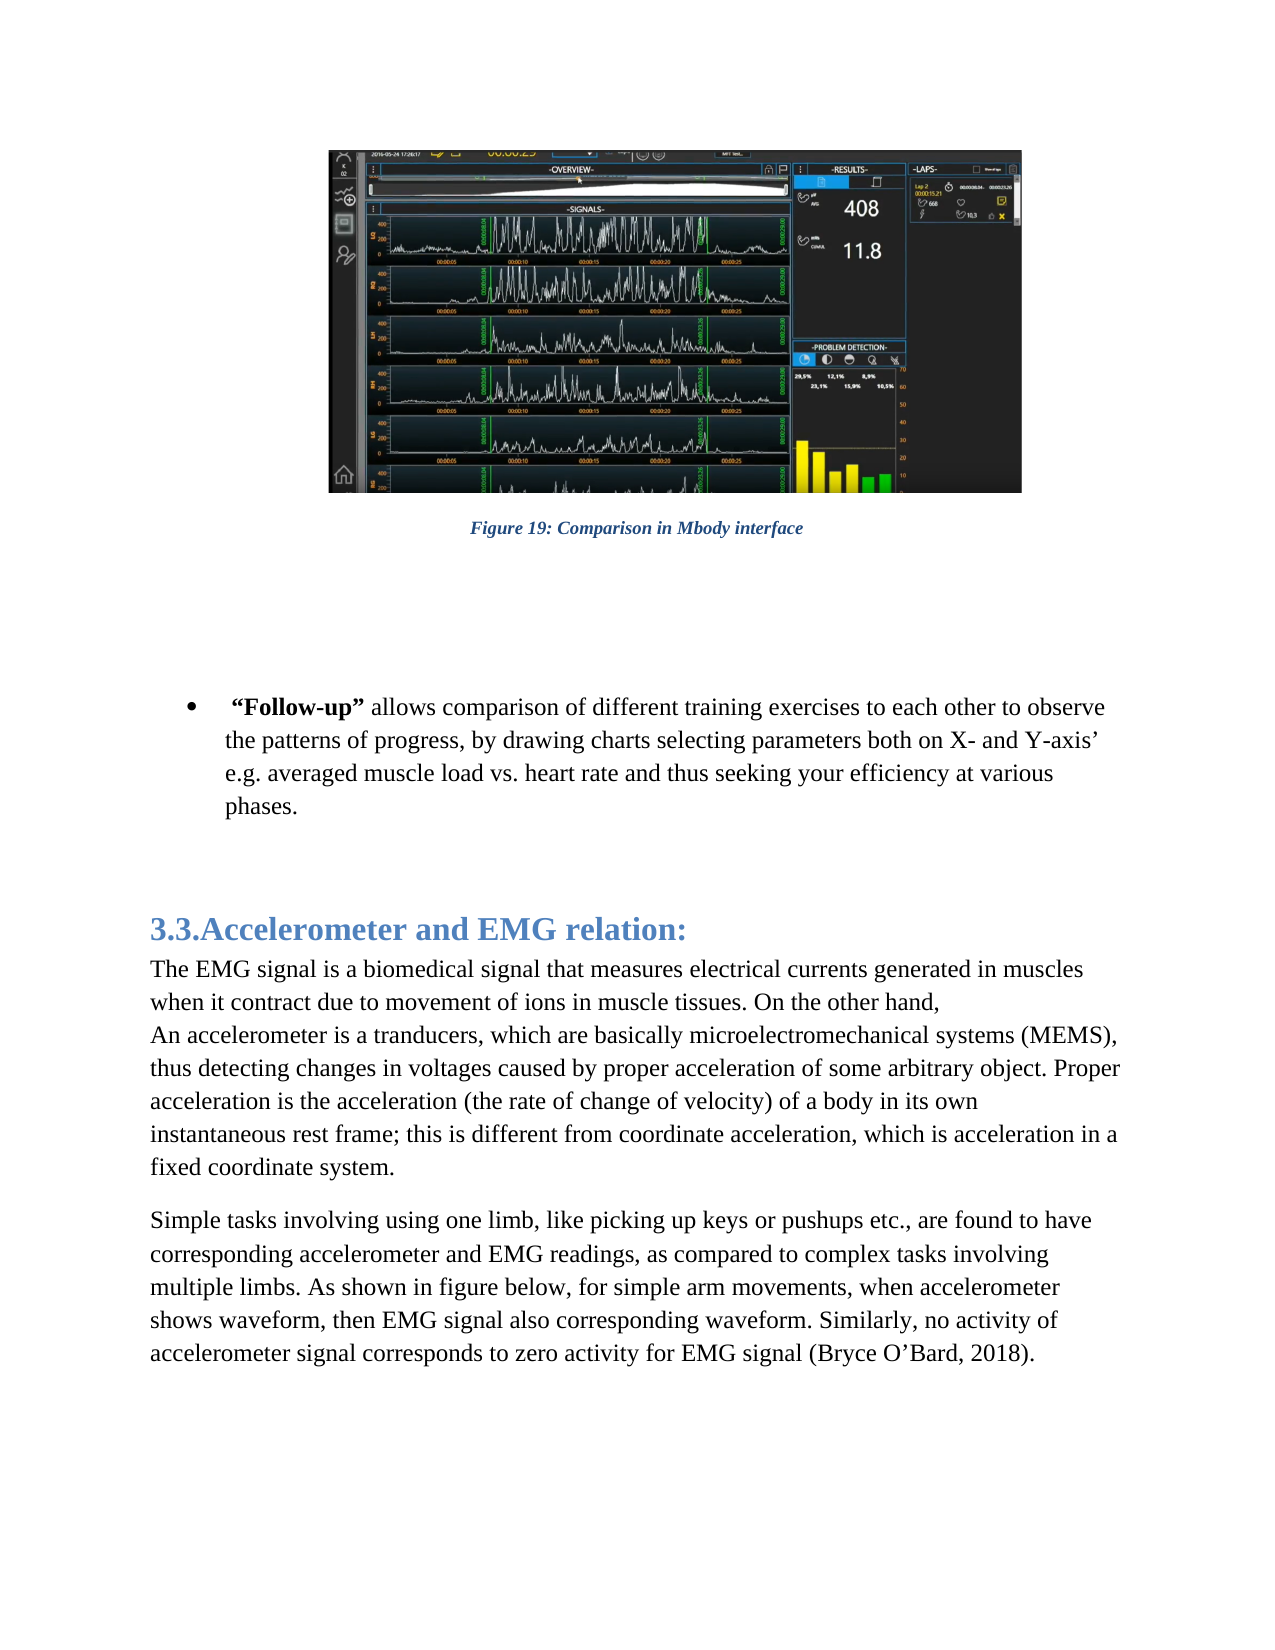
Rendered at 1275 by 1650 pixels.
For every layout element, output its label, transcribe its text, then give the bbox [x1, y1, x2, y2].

text Figure 19: Comparison in Mbody interface [150, 517, 1125, 539]
picture [328, 150, 1022, 493]
text Simple tasks involving using one limb, like picking up keys or pushups etc., are found to have corresponding accelerometer and EMG readings, as compared to complex tasks involving multiple limbs. As shown in figure below, for simple arm movements, when accelerometer shows waveform, then EMG signal also corresponding waveform. Similarly, no activity of accelerometer signal corresponds to zero activity for EMG signal . [150, 1206, 1125, 1366]
text The EMG signal is a biomedical signal that measures electrical currents generated in muscles when it contract due to movement of ions in muscle tissues. On the other hand, An accelerometer is a tranducers, which are basically microelectromechanical systems (MEMS), thus detecting changes in voltages caused by proper acceleration of some arbitrary object. Proper acceleration is the acceleration (the rate of change of velocity) of a body in its own instantaneous rest frame; this is different from coordinate acceleration, which is acceleration in a fixed coordinate system. [150, 954, 1125, 1181]
subtitle 3.3.Accelerometer and EMG relation: [150, 909, 1125, 948]
list “Follow-up” allows comparison of different training exercises to each other to observe the patterns of progress, by drawing charts selecting parameters both on X- and Y-axis’ e.g. averaged muscle load vs. heart rate and thus seeking your efficiency at various phases. [187, 692, 1125, 819]
